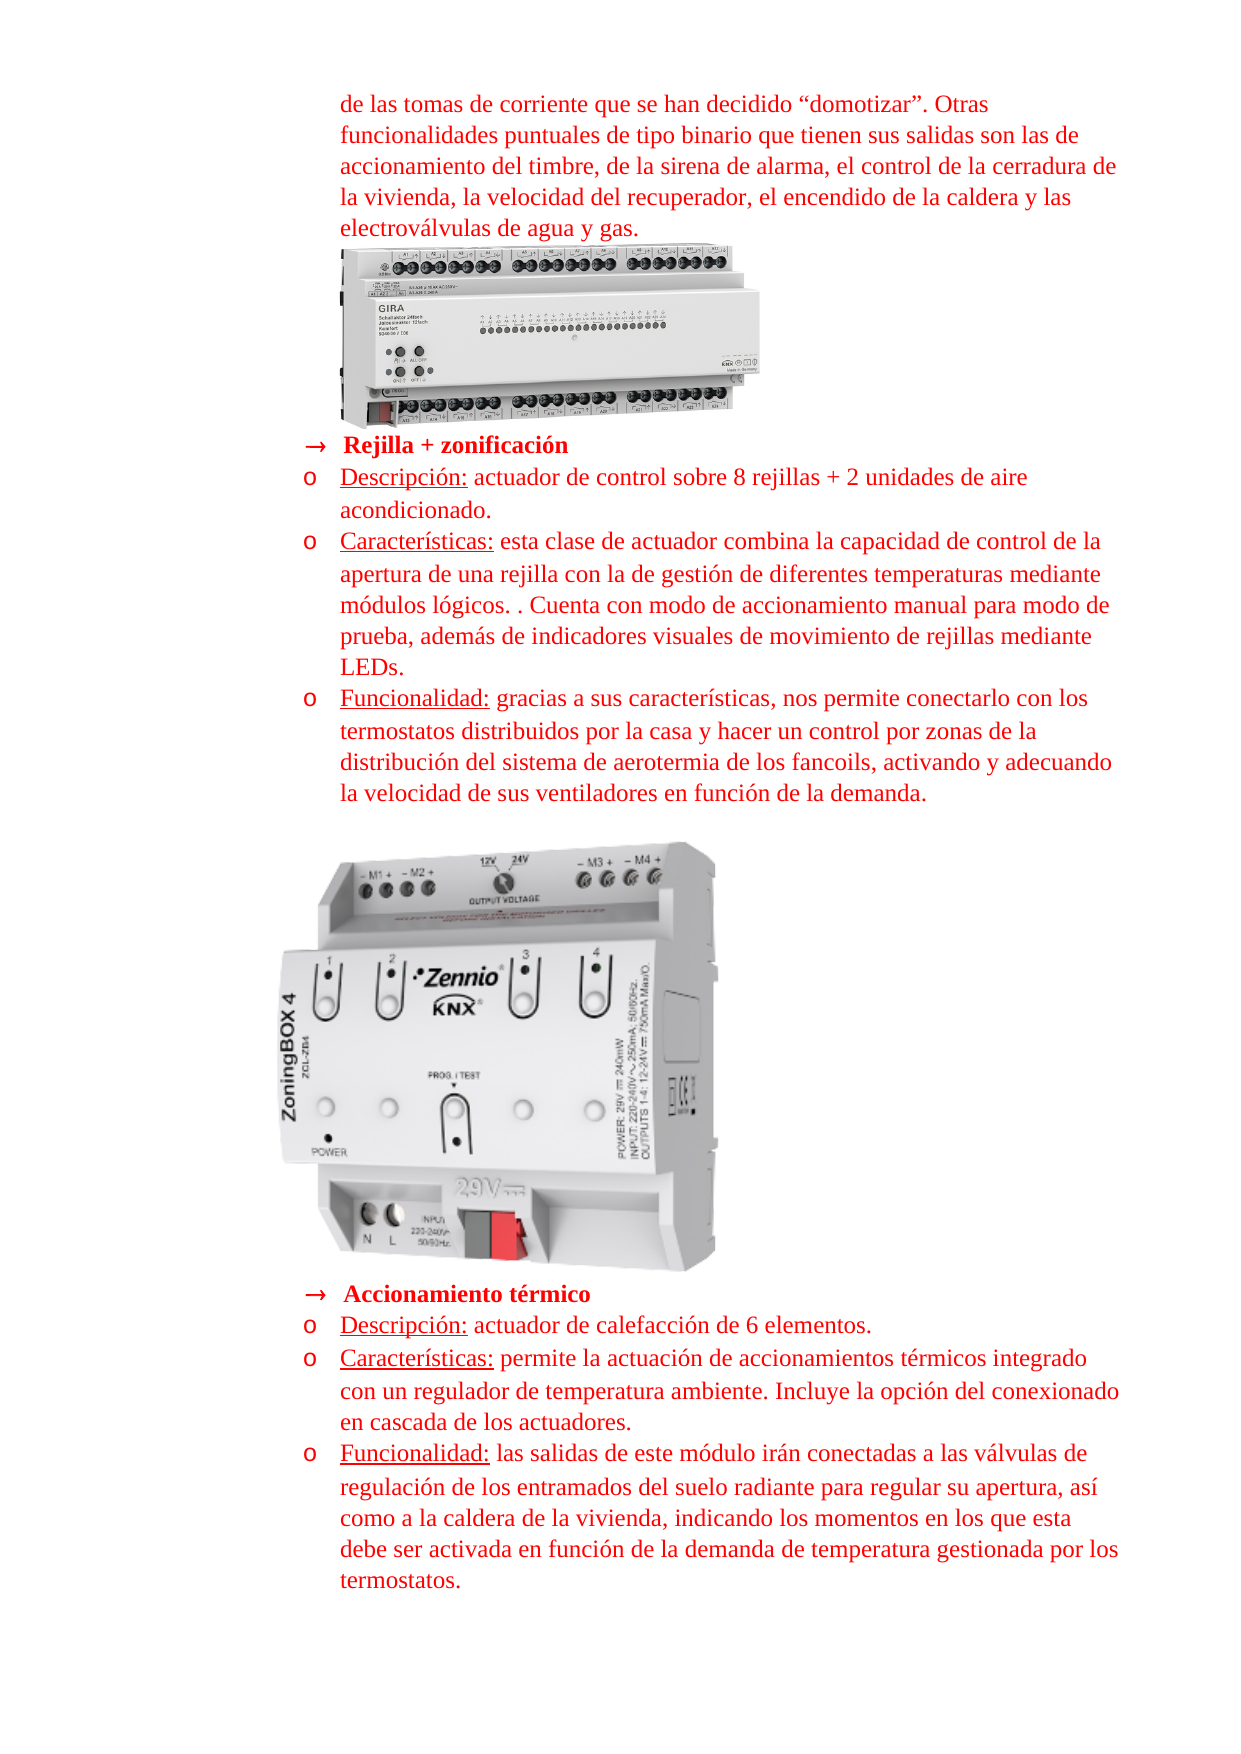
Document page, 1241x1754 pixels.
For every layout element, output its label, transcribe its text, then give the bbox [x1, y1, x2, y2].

list Características: permite la actuación de accionamientos térmicos integrado con un regulador de temperatura ambiente. Incluye la opción del conexionado en cascada de los actuadores. [302, 1343, 1122, 1436]
list Funcionalidad: las salidas de este módulo irán conectadas a las válvulas de regulación de los entramados del suelo radiante para regular su apertura, así como a la caldera de la vivienda, indicando los momentos en los que esta debe ser activada en función de la demanda de temperatura gestionada por los termostatos. [302, 1438, 1122, 1593]
list Descripción: actuador de control sobre 8 rejillas + 2 unidades de aire acondicionado. [302, 462, 1122, 523]
list Funcionalidad: gracias a sus características, nos permite conectarlo con los termostatos distribuidos por la casa y hacer un control por zonas de la distribución del sistema de aerotermia de los fancoils, activando y adecuando la velocidad de sus ventiladores en función de la demanda. [302, 683, 1122, 807]
picture [339, 243, 760, 429]
list Características: esta clase de actuador combina la capacidad de control de la apertura de una rejilla con la de gestión de diferentes temperaturas mediante módulos lógicos. . Cuenta con modo de accionamiento manual para modo de prueba, además de indicadores visuales de movimiento de rejillas mediante LEDs. [302, 526, 1122, 681]
picture [268, 837, 739, 1277]
list Descripción: actuador de calefacción de 6 elementos. [302, 1310, 1122, 1341]
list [302, 89, 1122, 242]
list Accionamiento térmico [306, 1279, 1122, 1308]
list Rejilla + zonificación [306, 431, 1122, 459]
